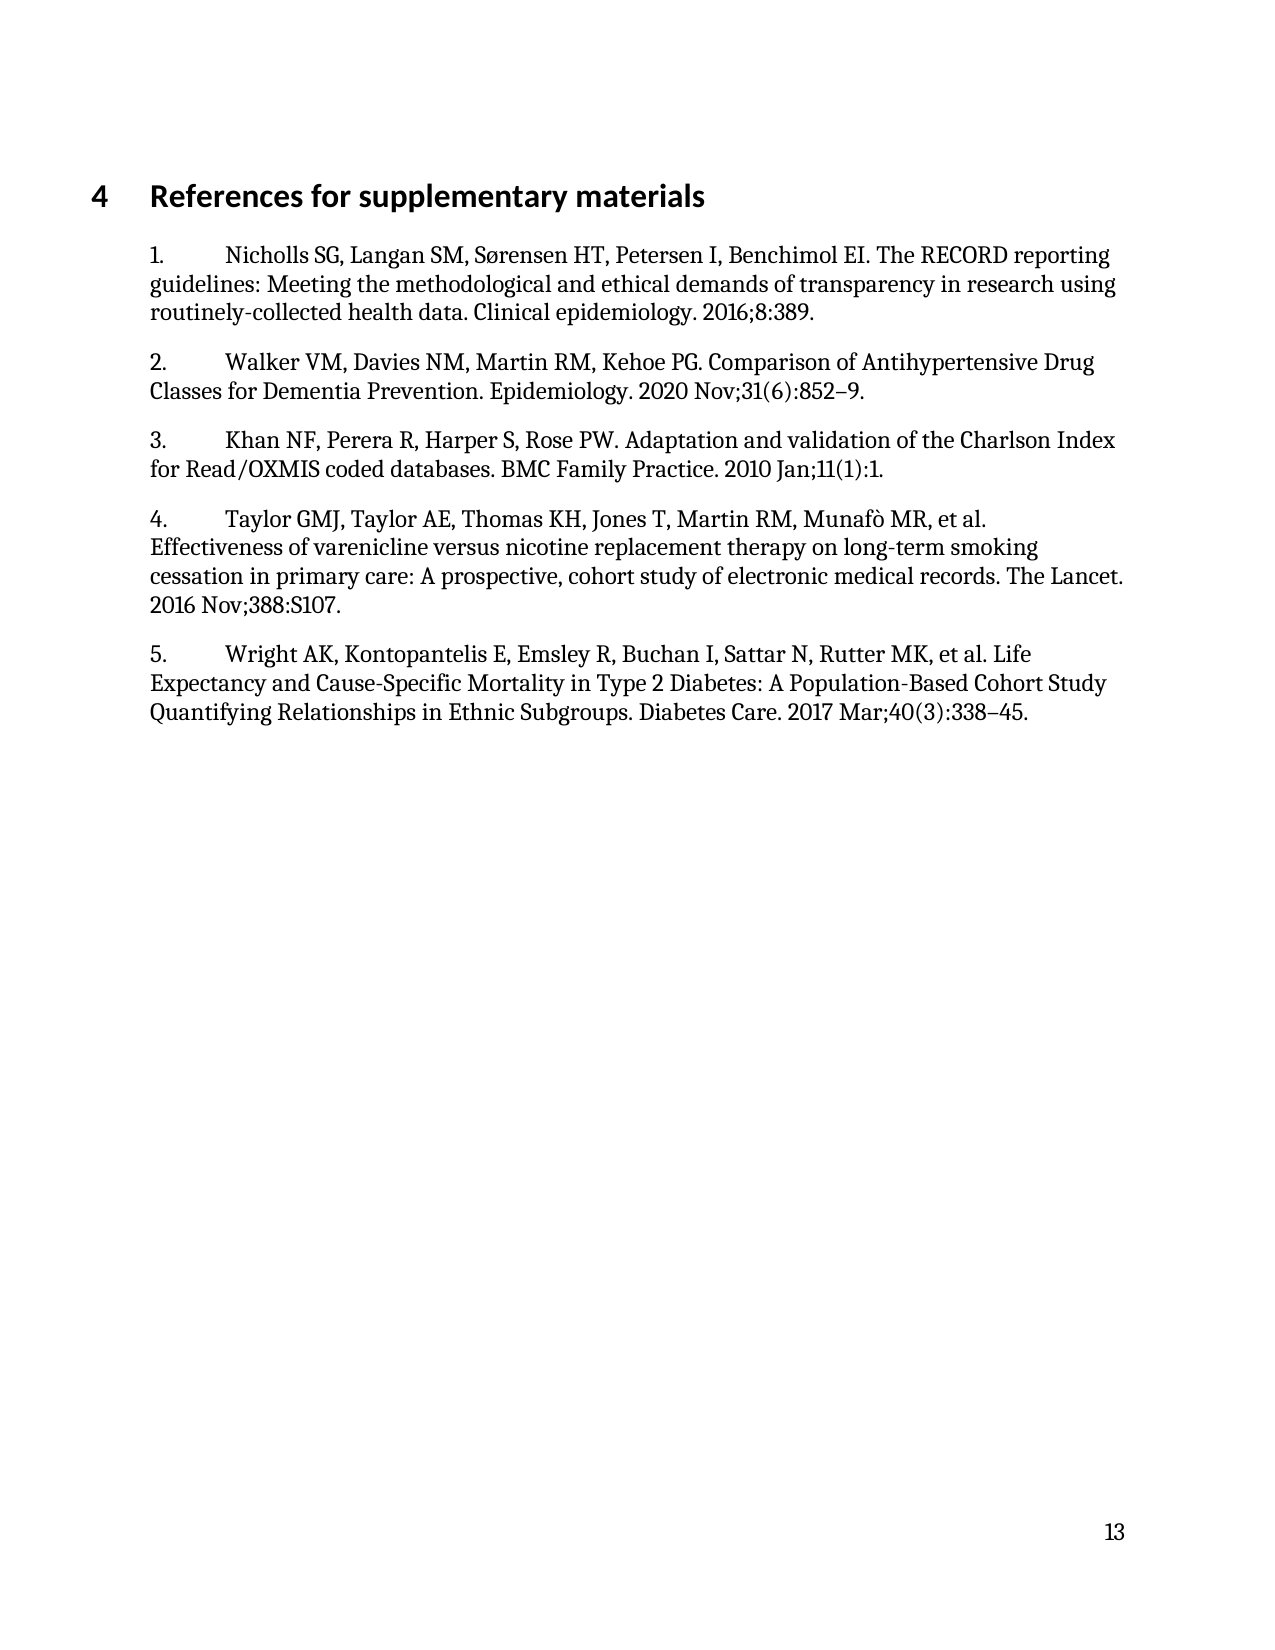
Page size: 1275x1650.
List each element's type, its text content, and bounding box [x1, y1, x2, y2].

subtitle References for supplementary materials [91, 175, 1125, 216]
text 4. Taylor GMJ, Taylor AE, Thomas KH, Jones T, Martin RM, Munafò MR, et al. Effectiveness of varenicline versus nicotine replacement therapy on long-term smoking cessation in primary care: A prospective, cohort study of electronic medical records. The Lancet. 2016 Nov;388:S107. [150, 504, 1125, 619]
text 5. Wright AK, Kontopantelis E, Emsley R, Buchan I, Sattar N, Rutter MK, et al. Life Expectancy and Cause-Specific Mortality in Type 2 Diabetes: A Population-Based Cohort Study Quantifying Relationships in Ethnic Subgroups. Diabetes Care. 2017 Mar;40(3):338–45. [150, 640, 1125, 727]
text 1. Nicholls SG, Langan SM, Sørensen HT, Petersen I, Benchimol EI. The RECORD reporting guidelines: Meeting the methodological and ethical demands of transparency in research using routinely-collected health data. Clinical epidemiology. 2016;8:389. [150, 241, 1125, 327]
text 2. Walker VM, Davies NM, Martin RM, Kehoe PG. Comparison of Antihypertensive Drug Classes for Dementia Prevention. Epidemiology. 2020 Nov;31(6):852–9. [150, 348, 1125, 405]
text 3. Khan NF, Perera R, Harper S, Rose PW. Adaptation and validation of the Charlson Index for Read/OXMIS coded databases. BMC Family Practice. 2010 Jan;11(1):1. [150, 426, 1125, 484]
